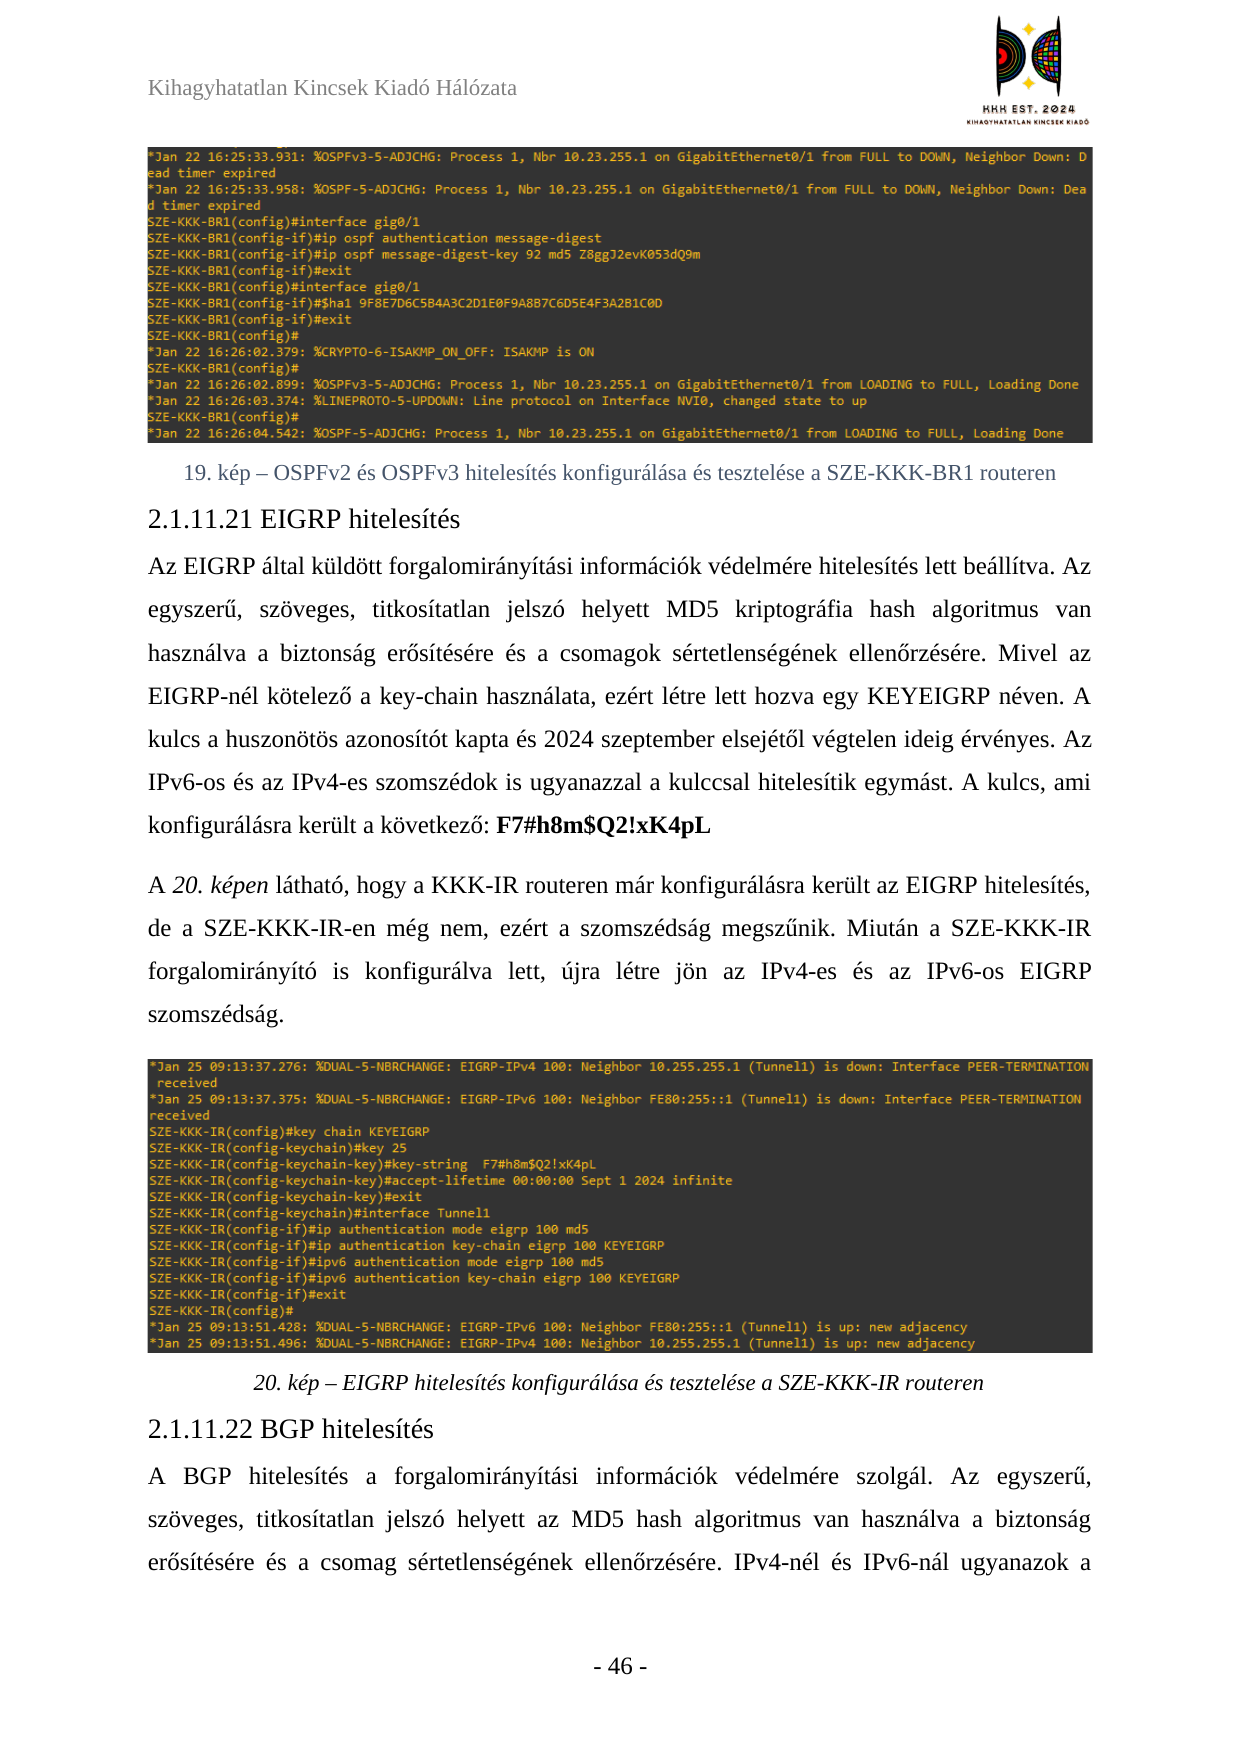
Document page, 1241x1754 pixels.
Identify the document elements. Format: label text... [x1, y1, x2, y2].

text Az EIGRP által küldött forgalomirányítási információk védelmére hitelesítés lett beállítva. Az egyszerű, szöveges, titkosítatlan jelszó helyett MD5 kriptográfia hash algoritmus van használva a biztonság erősítésére és a csomagok sértetlenségének ellenőrzésére. Mivel az EIGRP-nél kötelező a key-chain használata, ezért létre lett hozva egy KEYEIGRP néven. A kulcs a huszonötös azonosítót kapta és 2024 szeptember elsejétől végtelen ideig érvényes. Az IPv6-os és az IPv4-es szomszédok is ugyanazzal a kulccsal hitelesítik egymást. A kulcs, ami konfigurálásra került a következő: F7#h8m$Q2!xK4pL [148, 551, 1093, 839]
text 19. kép – OSPFv2 és OSPFv3 hitelesítés konfigurálása és tesztelése a SZE-KKK-BR1 routeren [148, 459, 1093, 486]
text 2.1.11.21 EIGRP hitelesítés [148, 502, 1093, 535]
text 20. kép – EIGRP hitelesítés konfigurálása és tesztelése a SZE-KKK-IR routeren [148, 1369, 1093, 1395]
picture [147, 147, 1093, 443]
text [148, 1461, 1093, 1576]
text 2.1.11.22 BGP hitelesítés [148, 1412, 1093, 1444]
picture [958, 4, 1094, 130]
picture [147, 1059, 1093, 1353]
text A 20. képen látható, hogy a KKK-IR routeren már konfigurálásra került az EIGRP hitelesítés, de a SZE-KKK-IR-en még nem, ezért a szomszédság megszűnik. Miután a SZE-KKK-IR forgalomirányító is konfigurálva lett, újra létre jön az IPv4-es és az IPv6-os EIGRP szomszédság. [148, 870, 1093, 1028]
